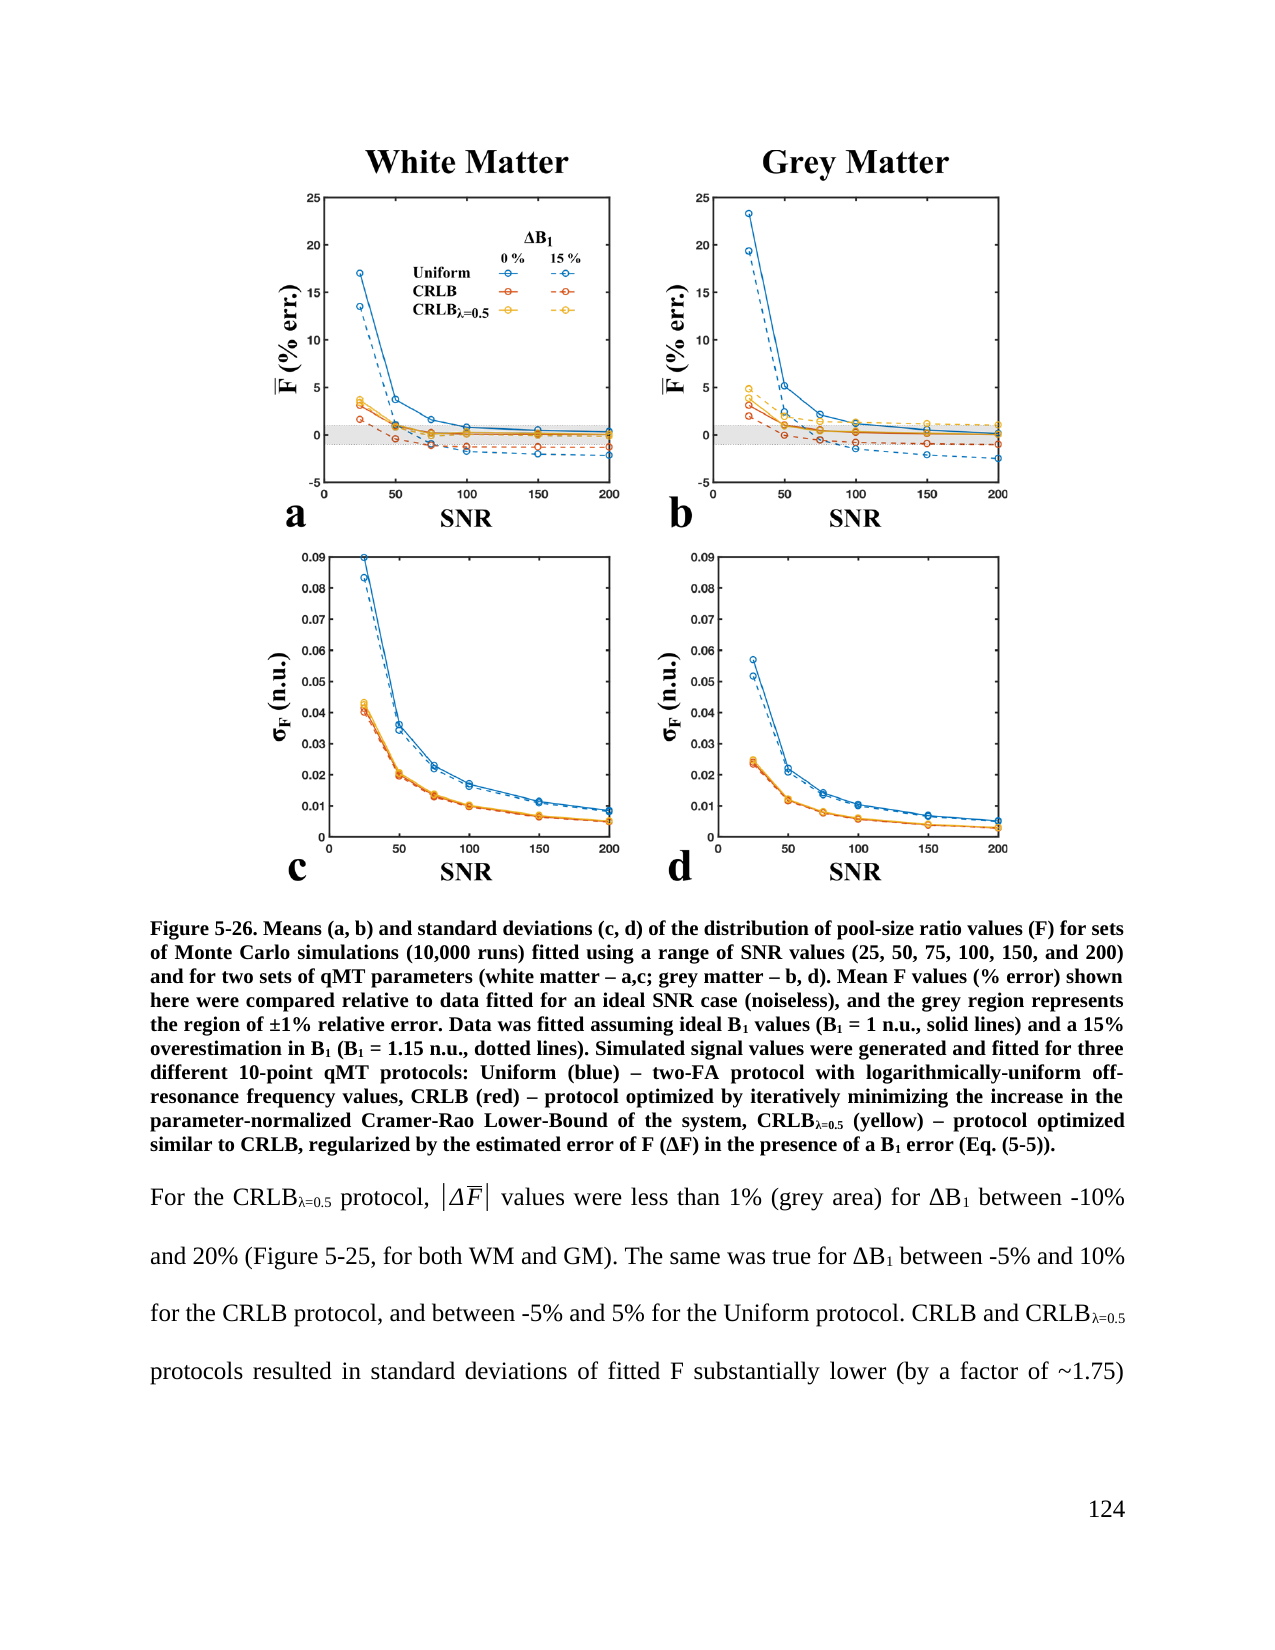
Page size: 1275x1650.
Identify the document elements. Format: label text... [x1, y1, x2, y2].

picture [267, 150, 1008, 887]
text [150, 1181, 1125, 1384]
